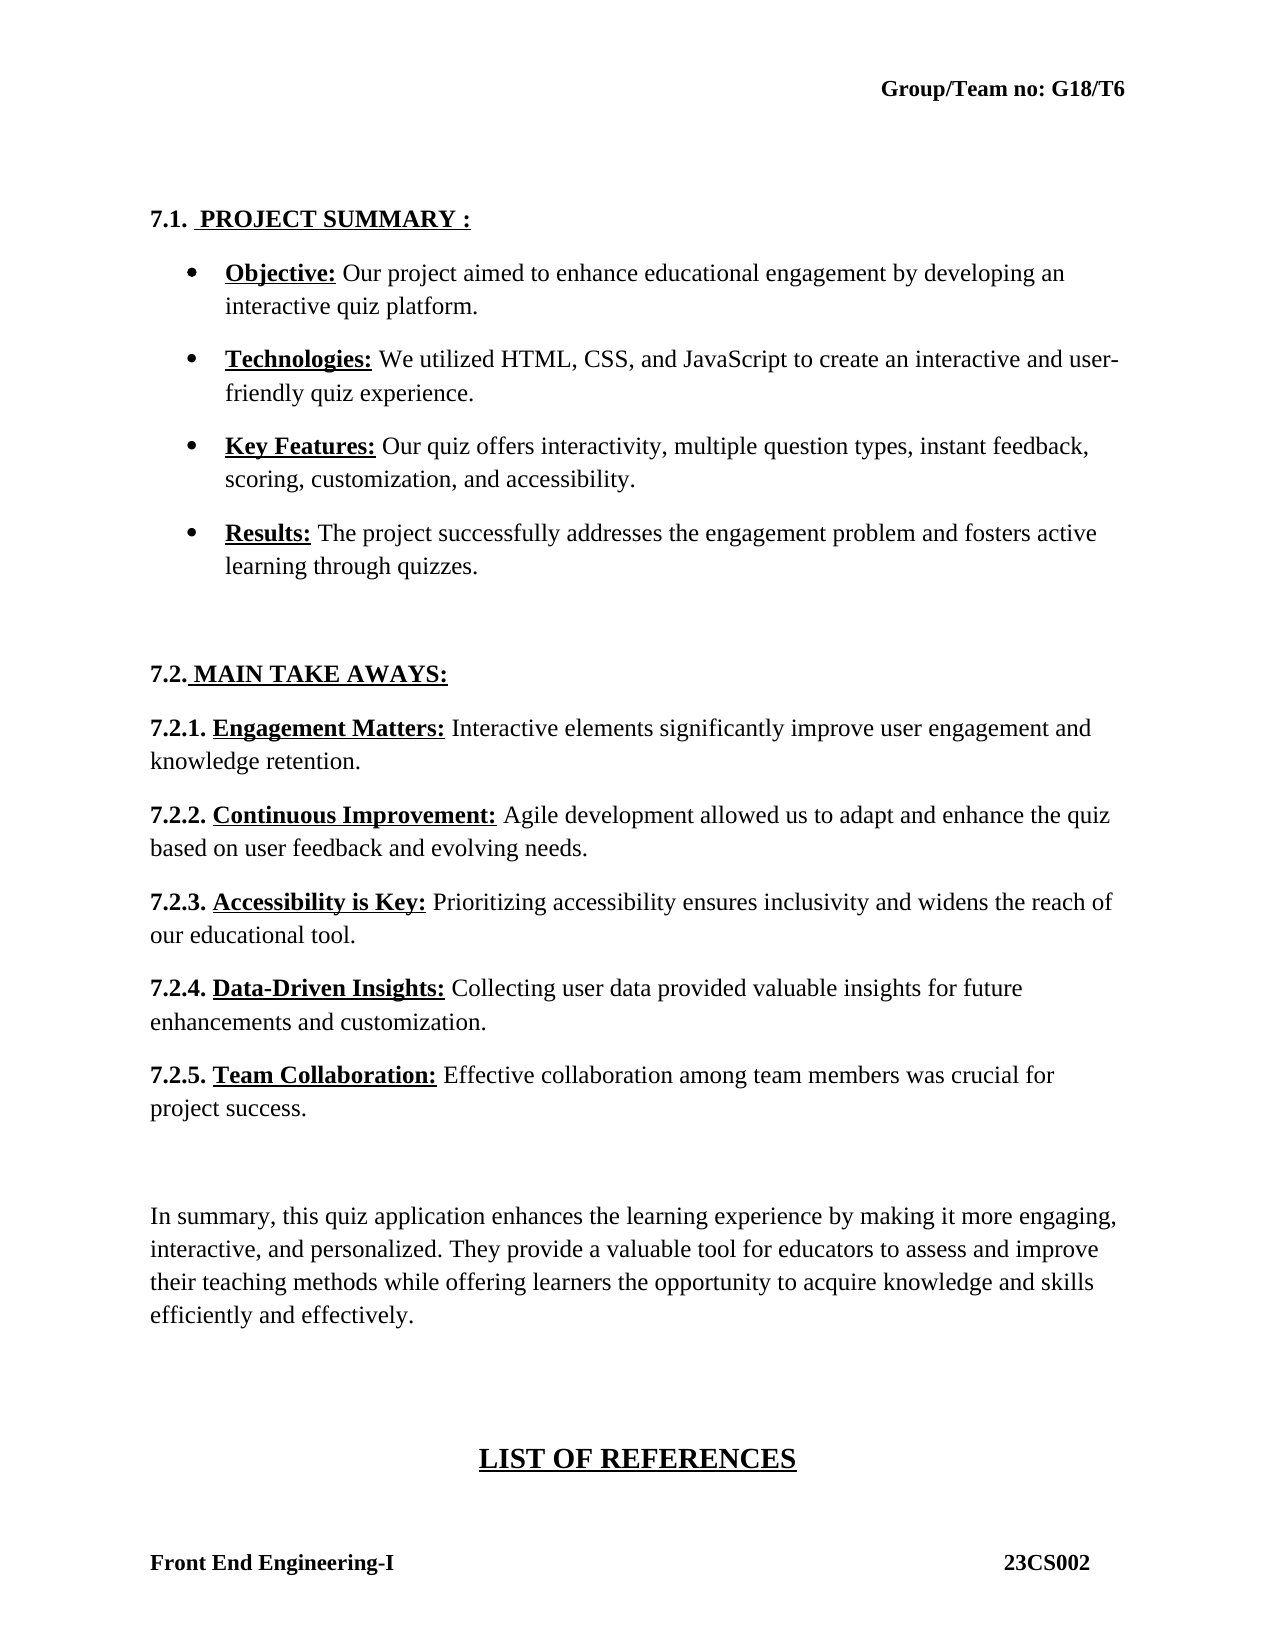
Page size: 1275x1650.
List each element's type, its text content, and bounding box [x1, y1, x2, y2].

list Technologies: We utilized HTML, CSS, and JavaScript to create an interactive and user-friendly quiz experience. [187, 344, 1125, 406]
text 7.1. PROJECT SUMMARY : [150, 204, 1125, 233]
list Objective: Our project aimed to enhance educational engagement by developing an interactive quiz platform. [187, 258, 1125, 319]
list Key Features: Our quiz offers interactivity, multiple question types, instant feedback, scoring, customization, and accessibility. [187, 431, 1125, 493]
text 7.2. MAIN TAKE AWAYS: [150, 659, 1125, 688]
list Results: The project successfully addresses the engagement problem and fosters active learning through quizzes. [187, 518, 1125, 580]
text 7.2.1. Engagement Matters: Interactive elements significantly improve user engagement and knowledge retention. [150, 713, 1125, 775]
text LIST OF REFERENCES [150, 1441, 1125, 1474]
text 7.2.4. Data-Driven Insights: Collecting user data provided valuable insights for future enhancements and customization. [150, 973, 1125, 1035]
text In summary, this quiz application enhances the learning experience by making it more engaging, interactive, and personalized. They provide a valuable tool for educators to assess and improve their teaching methods while offering learners the opportunity to acquire knowledge and skills efficiently and effectively. [150, 1201, 1125, 1329]
text 7.2.2. Continuous Improvement: Agile development allowed us to adapt and enhance the quiz based on user feedback and evolving needs. [150, 800, 1125, 862]
text 7.2.5. Team Collaboration: Effective collaboration among team members was crucial for project success. [150, 1060, 1125, 1122]
text 7.2.3. Accessibility is Key: Prioritizing accessibility ensures inclusivity and widens the reach of our educational tool. [150, 887, 1125, 948]
